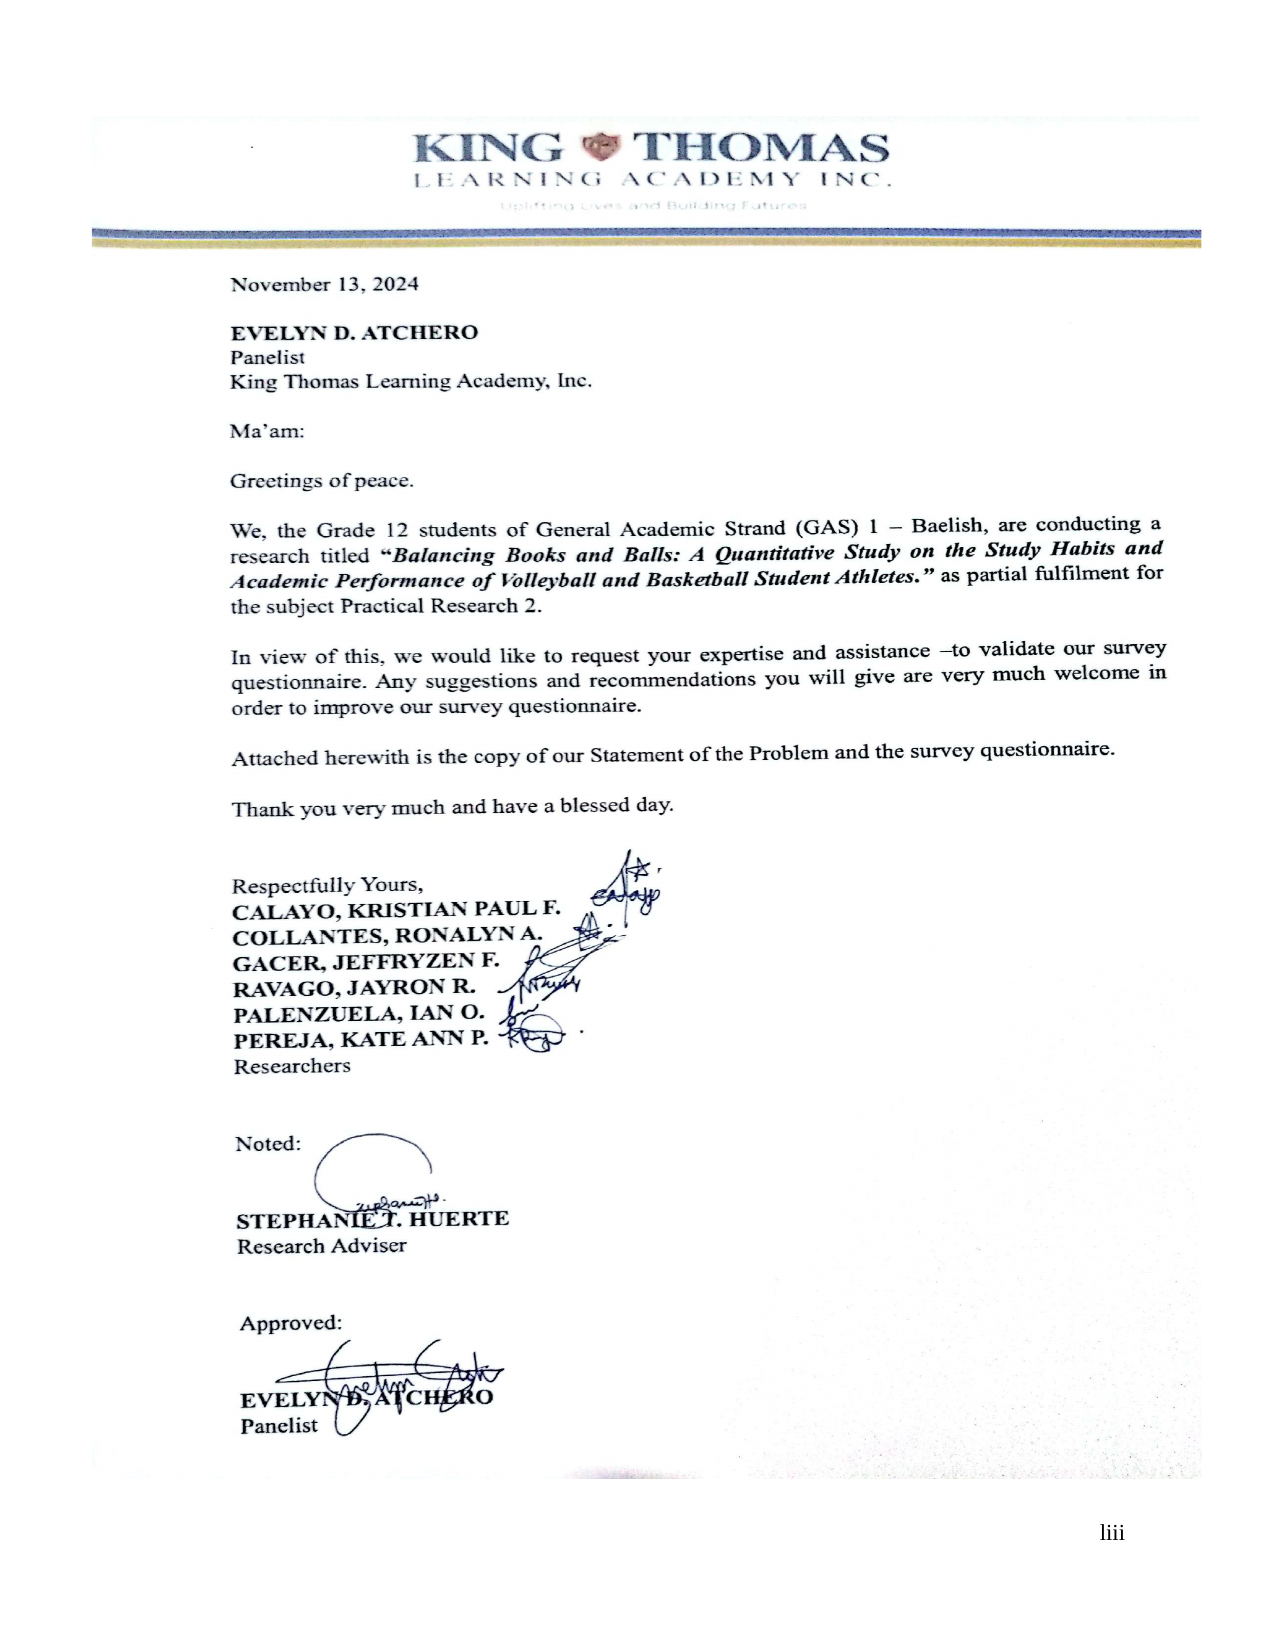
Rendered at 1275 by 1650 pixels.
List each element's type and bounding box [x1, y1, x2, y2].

picture [91, 116, 1202, 1479]
